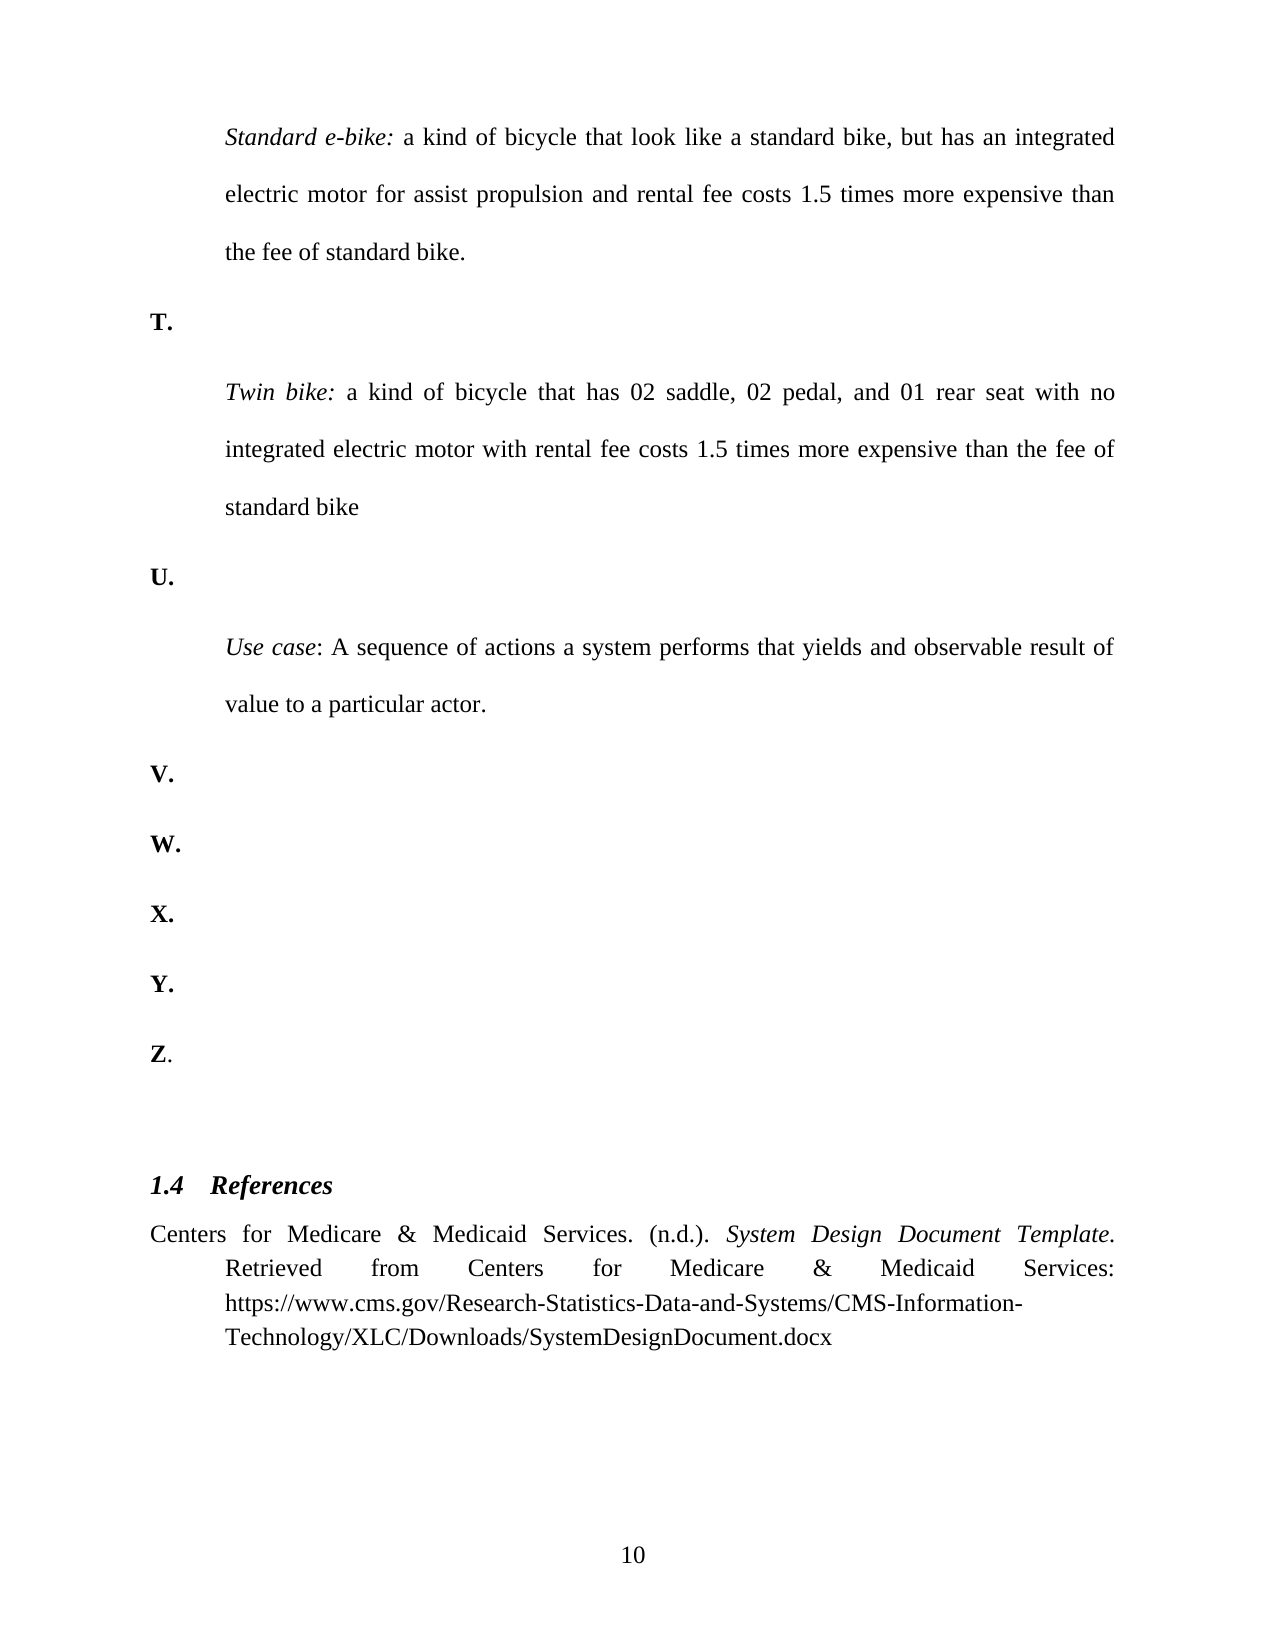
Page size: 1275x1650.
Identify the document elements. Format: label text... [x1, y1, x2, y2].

text Use case: A sequence of actions a system performs that yields and observable result of value to a particular actor. [225, 632, 1116, 718]
text T. [150, 307, 1116, 336]
text X. [150, 899, 1116, 928]
text Standard e-bike: a kind of bicycle that look like a standard bike, but has an integrated electric motor for assist propulsion and rental fee costs 1.5 times more expensive than the fee of standard bike. [225, 122, 1116, 266]
text W. [150, 829, 1116, 858]
text Z. [150, 1039, 1116, 1068]
text U. [150, 562, 1116, 591]
text Twin bike: a kind of bicycle that has 02 saddle, 02 pedal, and 01 rear seat with no integrated electric motor with rental fee costs 1.5 times more expensive than the fee of standard bike [225, 377, 1116, 521]
text V. [150, 759, 1116, 788]
text Y. [150, 969, 1116, 998]
